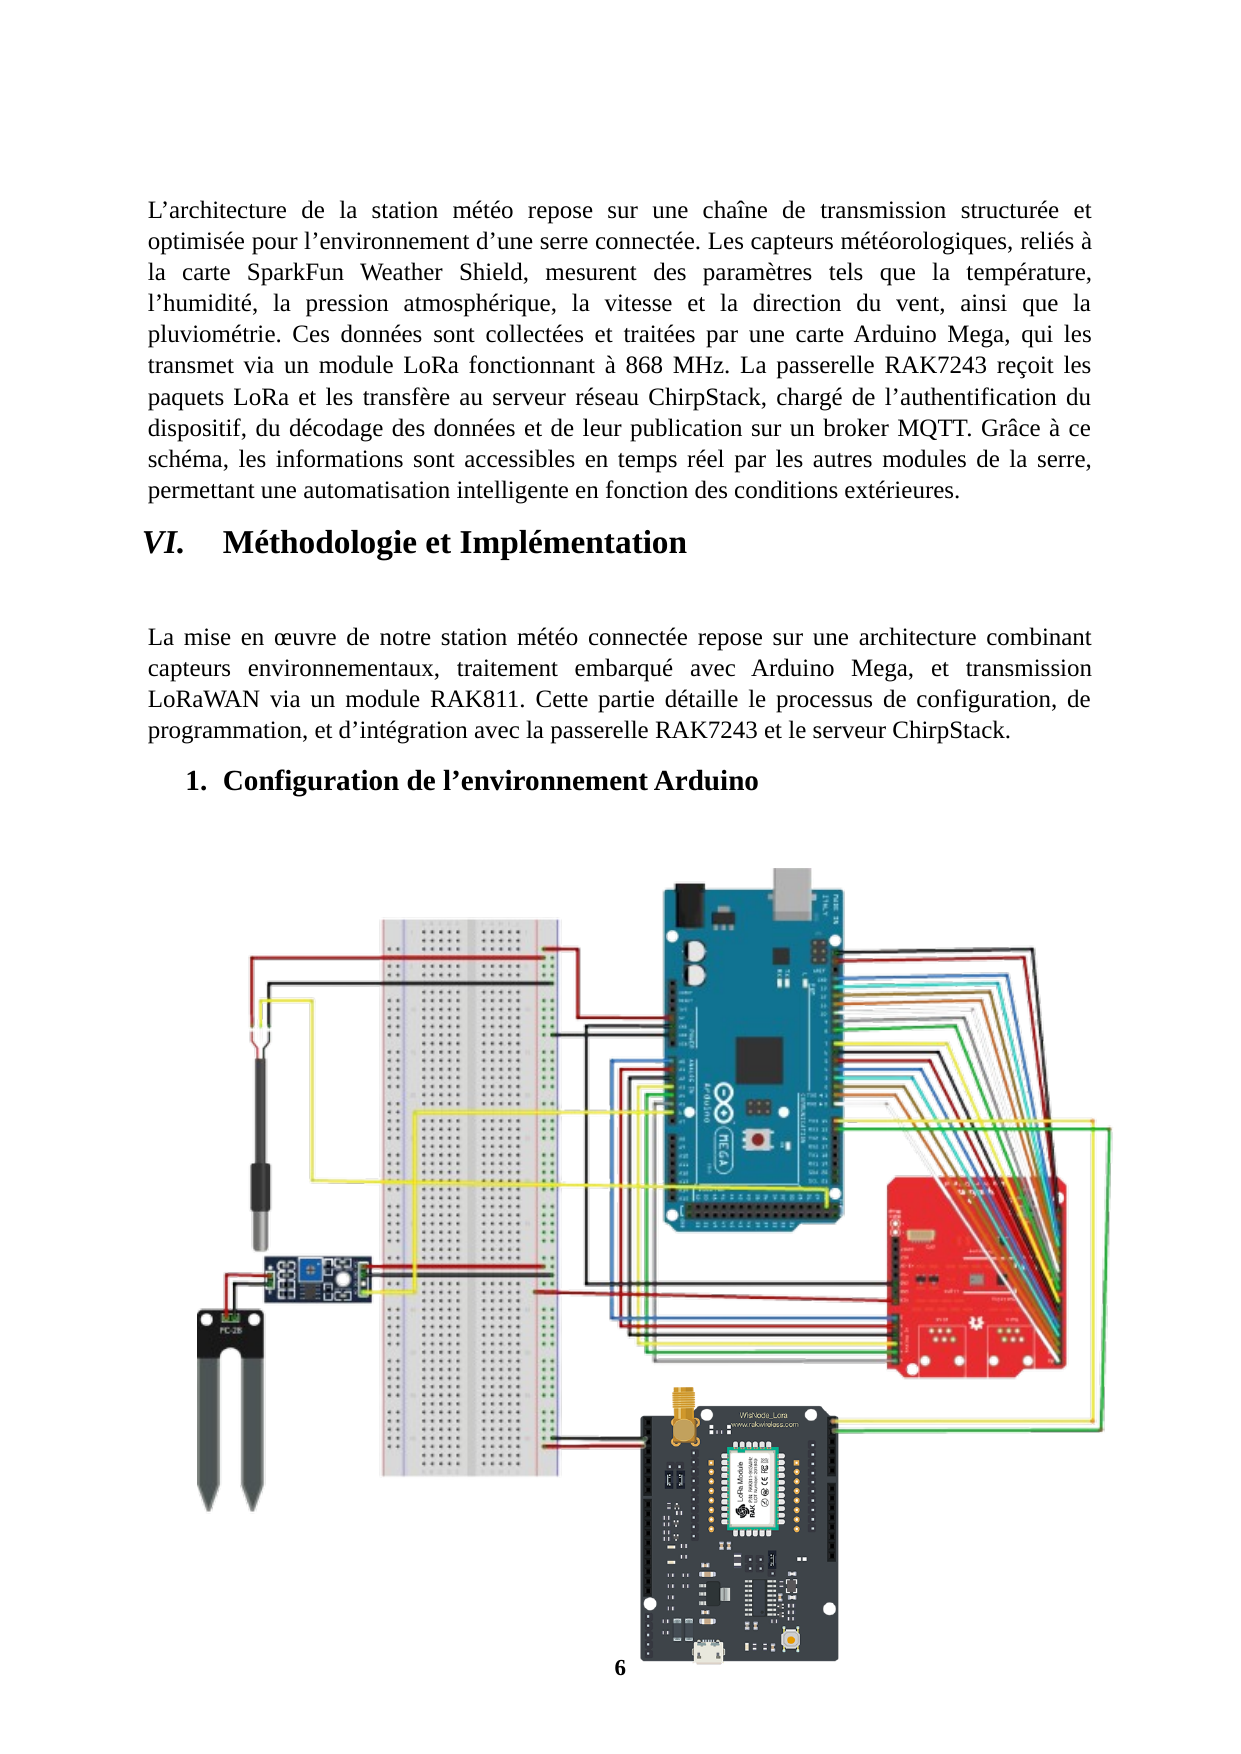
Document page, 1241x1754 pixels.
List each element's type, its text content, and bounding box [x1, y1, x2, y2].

text La mise en œuvre de notre station météo connectée repose sur une architecture combinant capteurs environnementaux, traitement embarqué avec Arduino Mega, et transmission LoRaWAN via un module RAK811. Cette partie détaille le processus de configuration, de programmation, et d’intégration avec la passerelle RAK7243 et le serveur ChirpStack. [148, 622, 1093, 744]
text L’architecture de la station météo repose sur une chaîne de transmission structurée et optimisée pour l’environnement d’une serre connectée. Les capteurs météorologiques, reliés à la carte SparkFun Weather Shield, mesurent des paramètres tels que la température, l’humidité, la pression atmosphérique, la vitesse et la direction du vent, ainsi que la pluviométrie. Ces données sont collectées et traitées par une carte Arduino Mega, qui les transmet via un module LoRa fonctionnant à 868 MHz. La passerelle RAK7243 reçoit les paquets LoRa et les transfère au serveur réseau ChirpStack, chargé de l’authentification du dispositif, du décodage des données et de leur publication sur un broker MQTT. Grâce à ce schéma, les informations sont accessibles en temps réel par les autres modules de la serre, permettant une automatisation intelligente en fonction des conditions extérieures. [148, 195, 1093, 503]
picture [197, 868, 1114, 1688]
list Configuration de l’environnement Arduino [185, 763, 1093, 796]
list Méthodologie et Implémentation [185, 522, 1093, 561]
